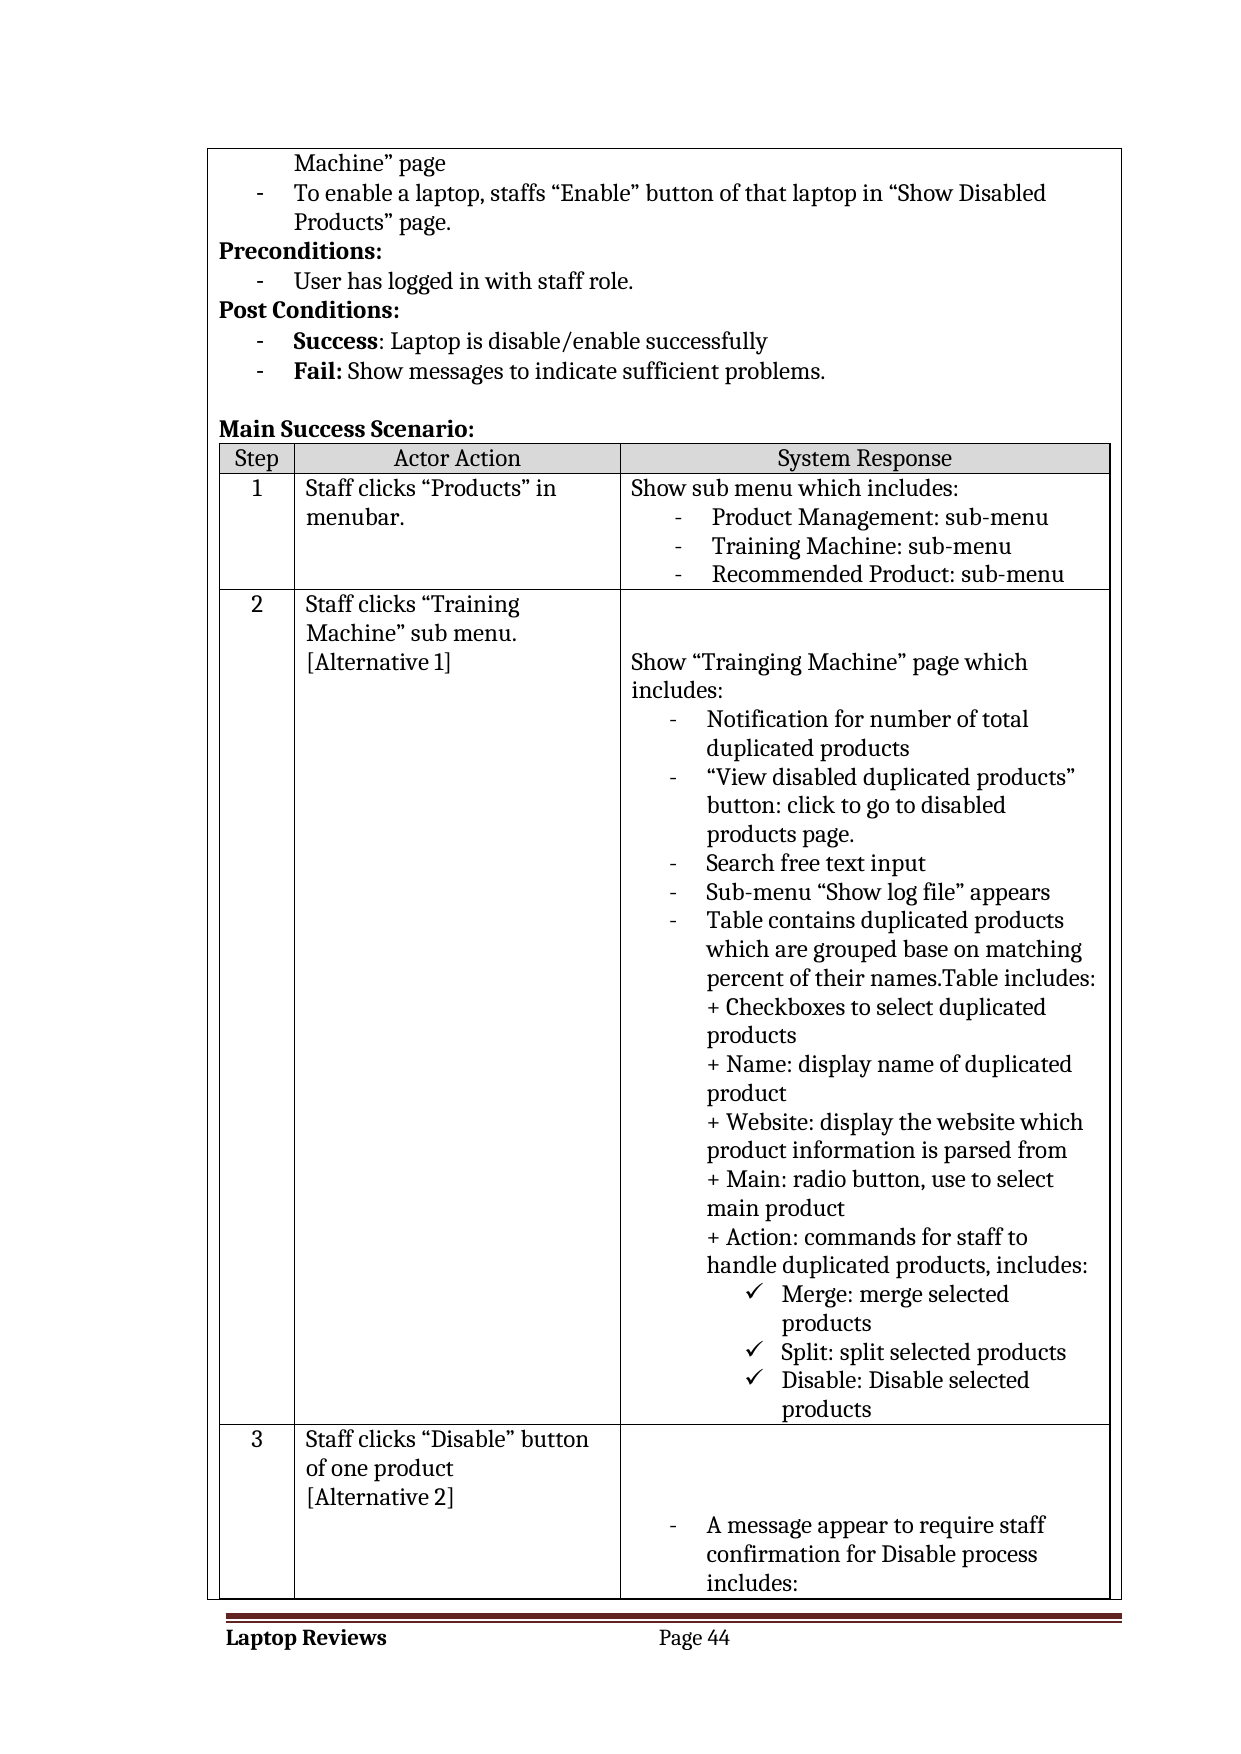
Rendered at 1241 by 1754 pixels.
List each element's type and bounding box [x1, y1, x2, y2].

table_cell [208, 149, 1121, 1598]
